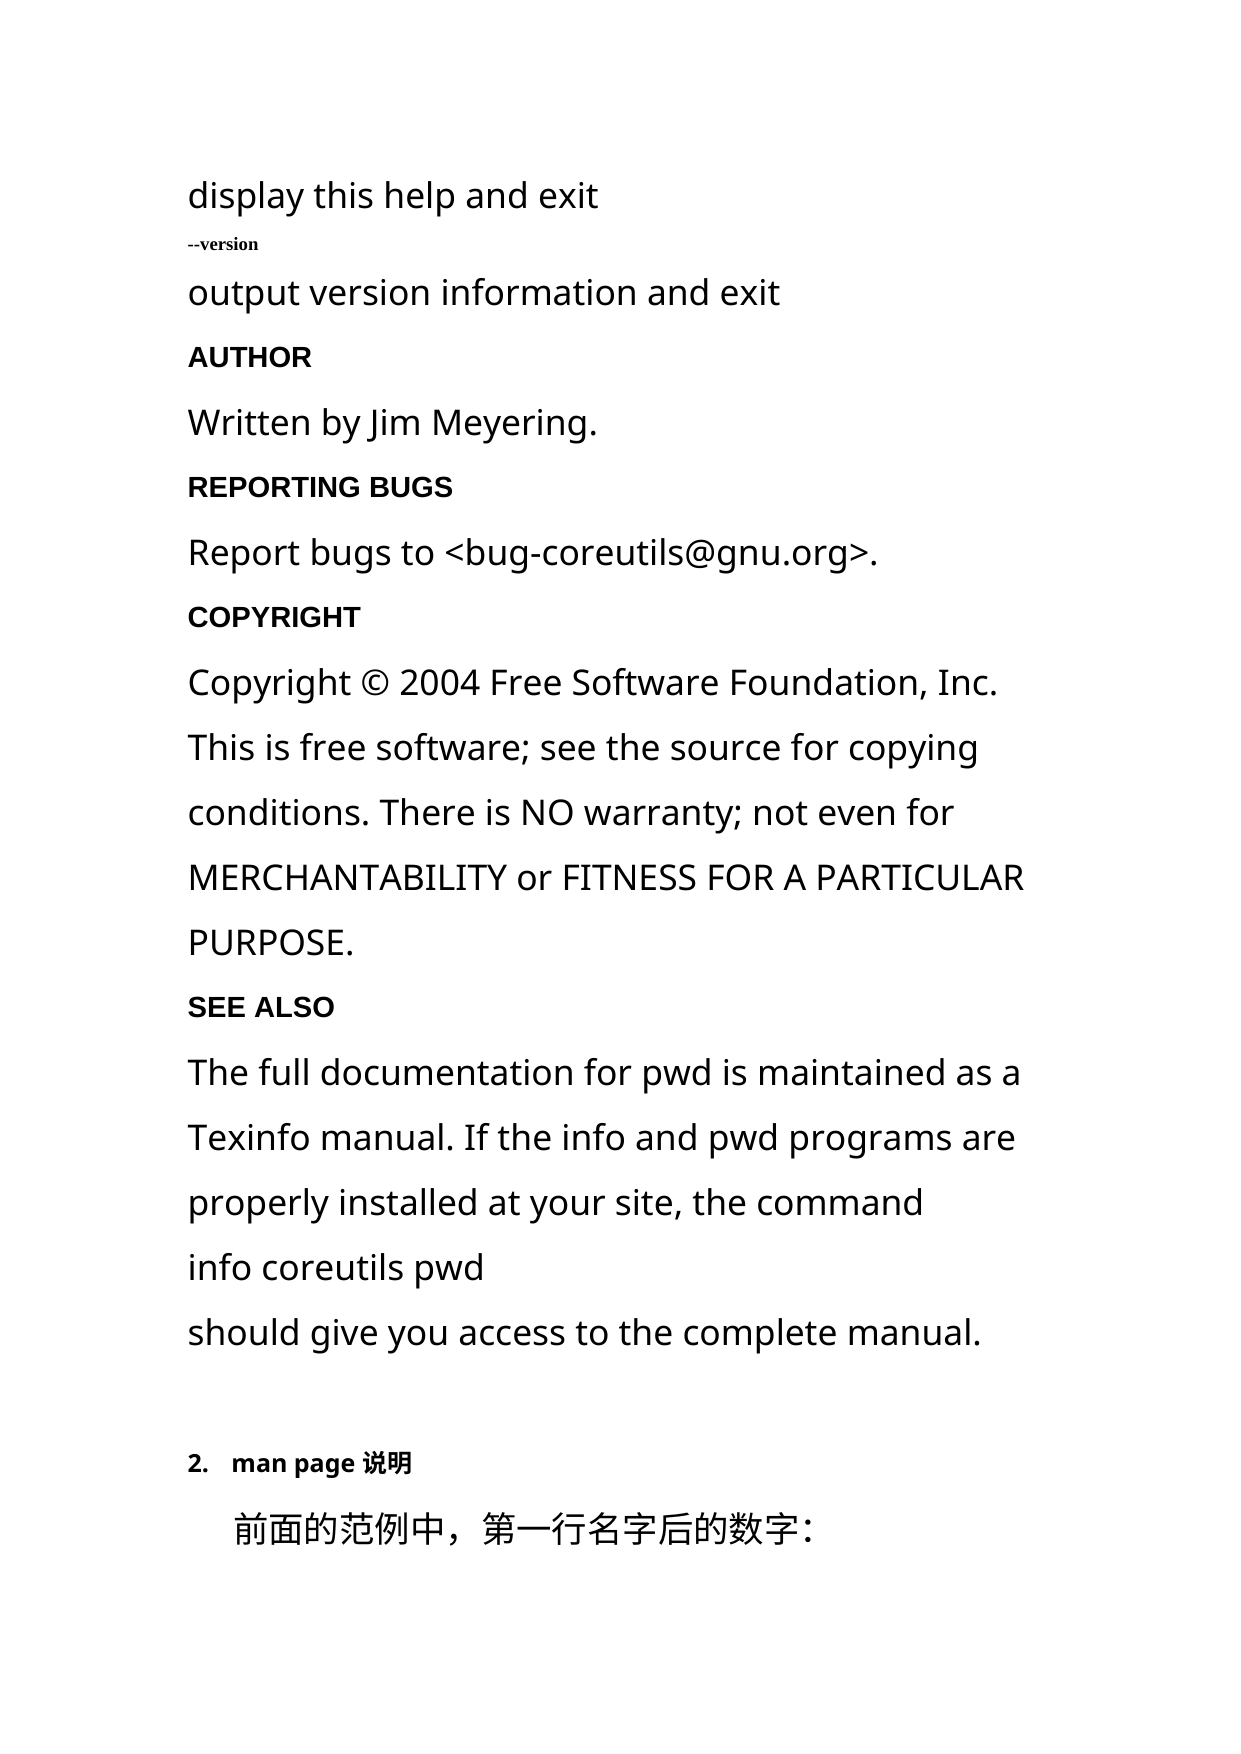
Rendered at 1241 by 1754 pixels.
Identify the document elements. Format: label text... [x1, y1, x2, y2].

text should give you access to the complete manual. [187, 1299, 1053, 1364]
text AUTHOR [187, 324, 1053, 389]
text Report bugs to <bug-coreutils@gnu.org>. [187, 519, 1053, 584]
list man page 说明 [187, 1429, 1053, 1494]
text Copyright © 2004 Free Software Foundation, Inc. This is free software; see the source for copying conditions. There is NO warranty; not even for MERCHANTABILITY or FITNESS FOR A PARTICULAR PURPOSE. [187, 649, 1053, 974]
text The full documentation for pwd is maintained as a Texinfo manual. If the info and pwd programs are properly installed at your site, the command [187, 1039, 1053, 1234]
text COPYRIGHT [187, 584, 1053, 649]
text display this help and exit [187, 162, 1053, 227]
text output version information and exit [187, 259, 1053, 324]
text --version [187, 227, 1053, 259]
text SEE ALSO [187, 974, 1053, 1039]
text Written by Jim Meyering. [187, 389, 1053, 454]
text info coreutils pwd [187, 1234, 1053, 1299]
text 前面的范例中，第一行名字后的数字： [187, 1494, 1053, 1559]
text REPORTING BUGS [187, 454, 1053, 519]
